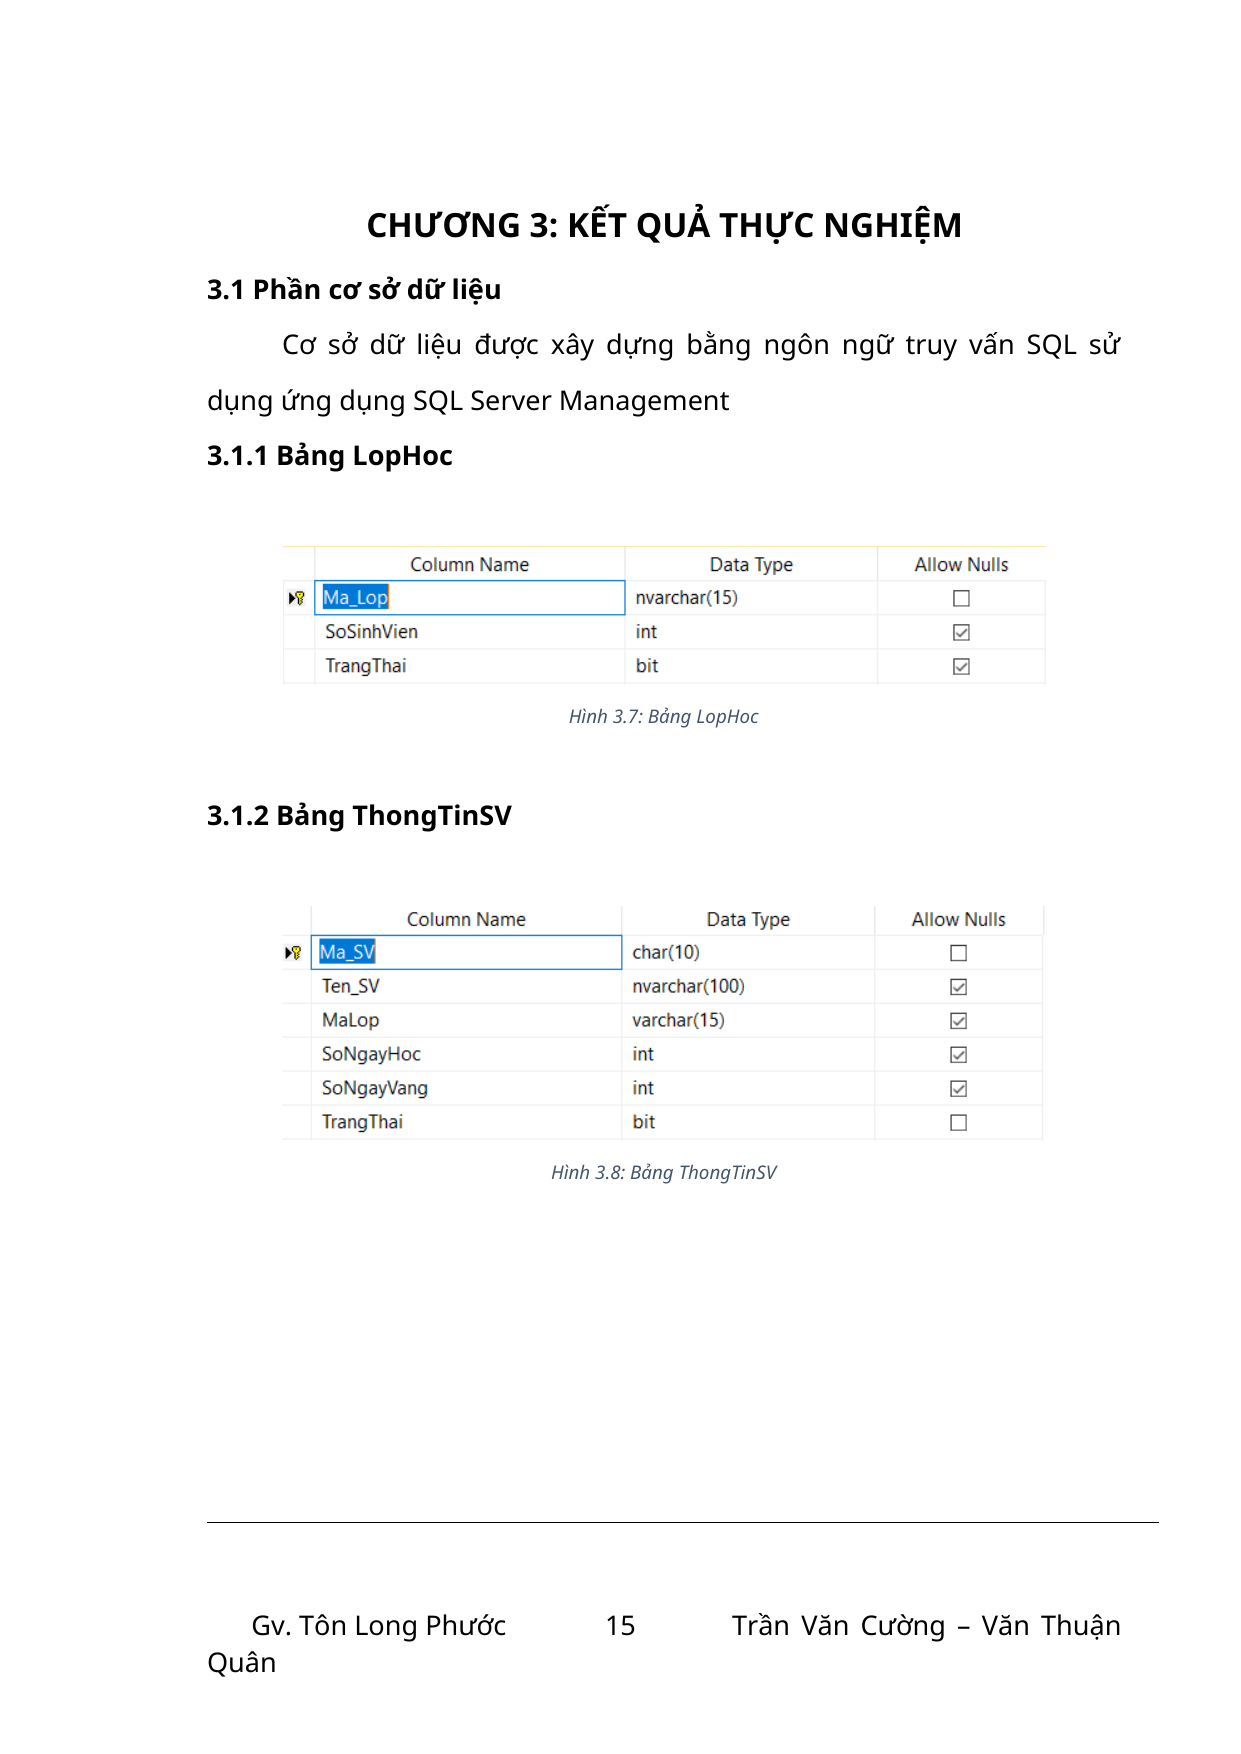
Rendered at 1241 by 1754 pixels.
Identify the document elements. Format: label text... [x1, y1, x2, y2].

subtitle Bảng ThongTinSV [207, 796, 1122, 833]
text Hình 3.2: Bảng ThongTinSV [207, 1159, 1122, 1185]
subtitle Bảng LopHoc [207, 436, 1122, 473]
text Cơ sở dữ liệu được xây dựng bằng ngôn ngữ truy vấn SQL sử dụng ứng dụng SQL Server Management [207, 326, 1122, 418]
picture [283, 546, 1046, 685]
text Hình 3.1: Bảng LopHoc [207, 703, 1122, 728]
subtitle KẾT QUẢ THỰC NGHIỆM [207, 202, 1122, 248]
picture [282, 906, 1047, 1141]
subtitle Phần cơ sở dữ liệu [207, 270, 1122, 307]
